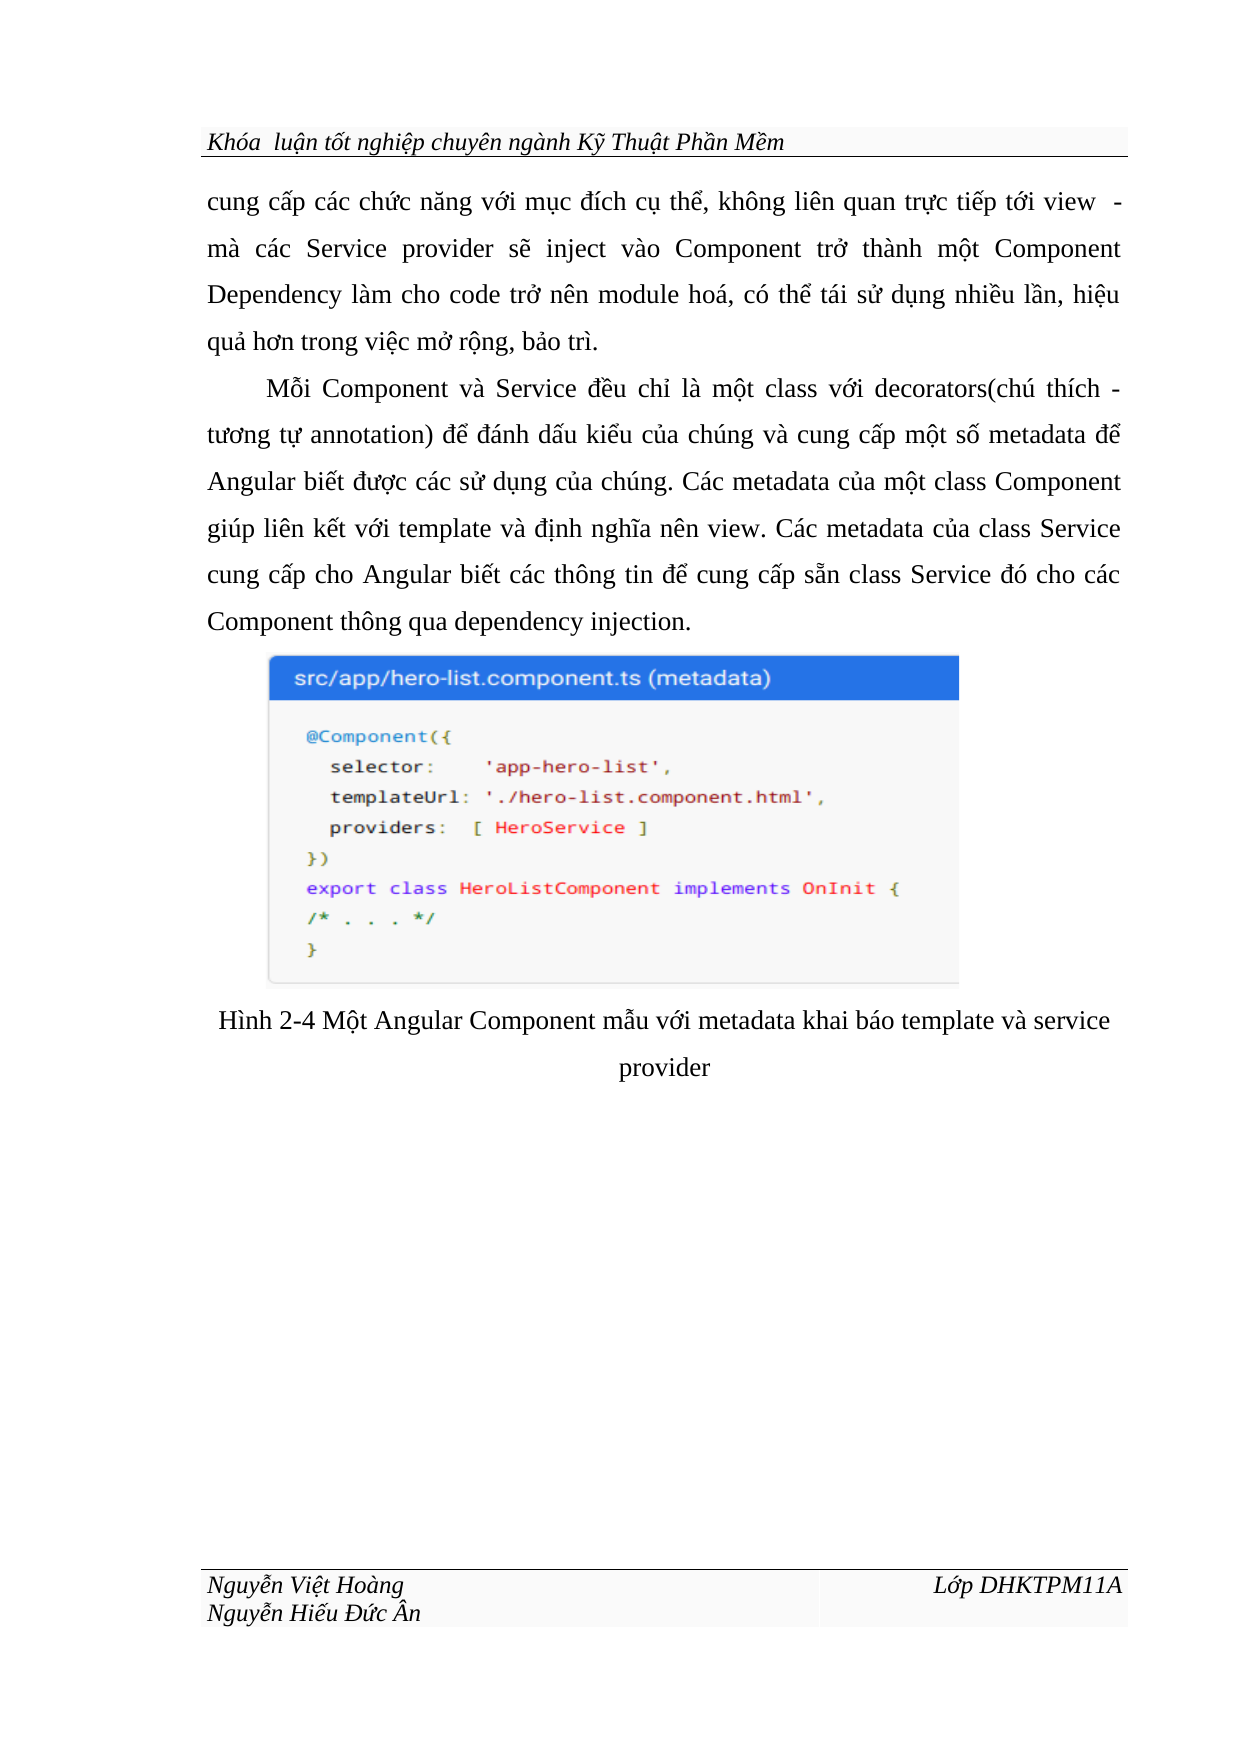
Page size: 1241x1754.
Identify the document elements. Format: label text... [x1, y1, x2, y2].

picture [265, 652, 960, 989]
text Mỗi Component và Service đều chỉ là một class với decorators(chú thích - tương tự annotation) để đánh dấu kiểu của chúng và cung cấp một số metadata để Angular biết được các sử dụng của chúng. Các metadata của một class Component giúp liên kết với template và định nghĩa nên view. Các metadata của class Service cung cấp cho Angular biết các thông tin để cung cấp sẵn class Service đó cho các Component thông qua dependency injection. [207, 372, 1122, 636]
text Hình 2-4 Một Angular Component mẫu với metadata khai báo template và service provider [207, 1004, 1122, 1082]
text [207, 185, 1122, 356]
